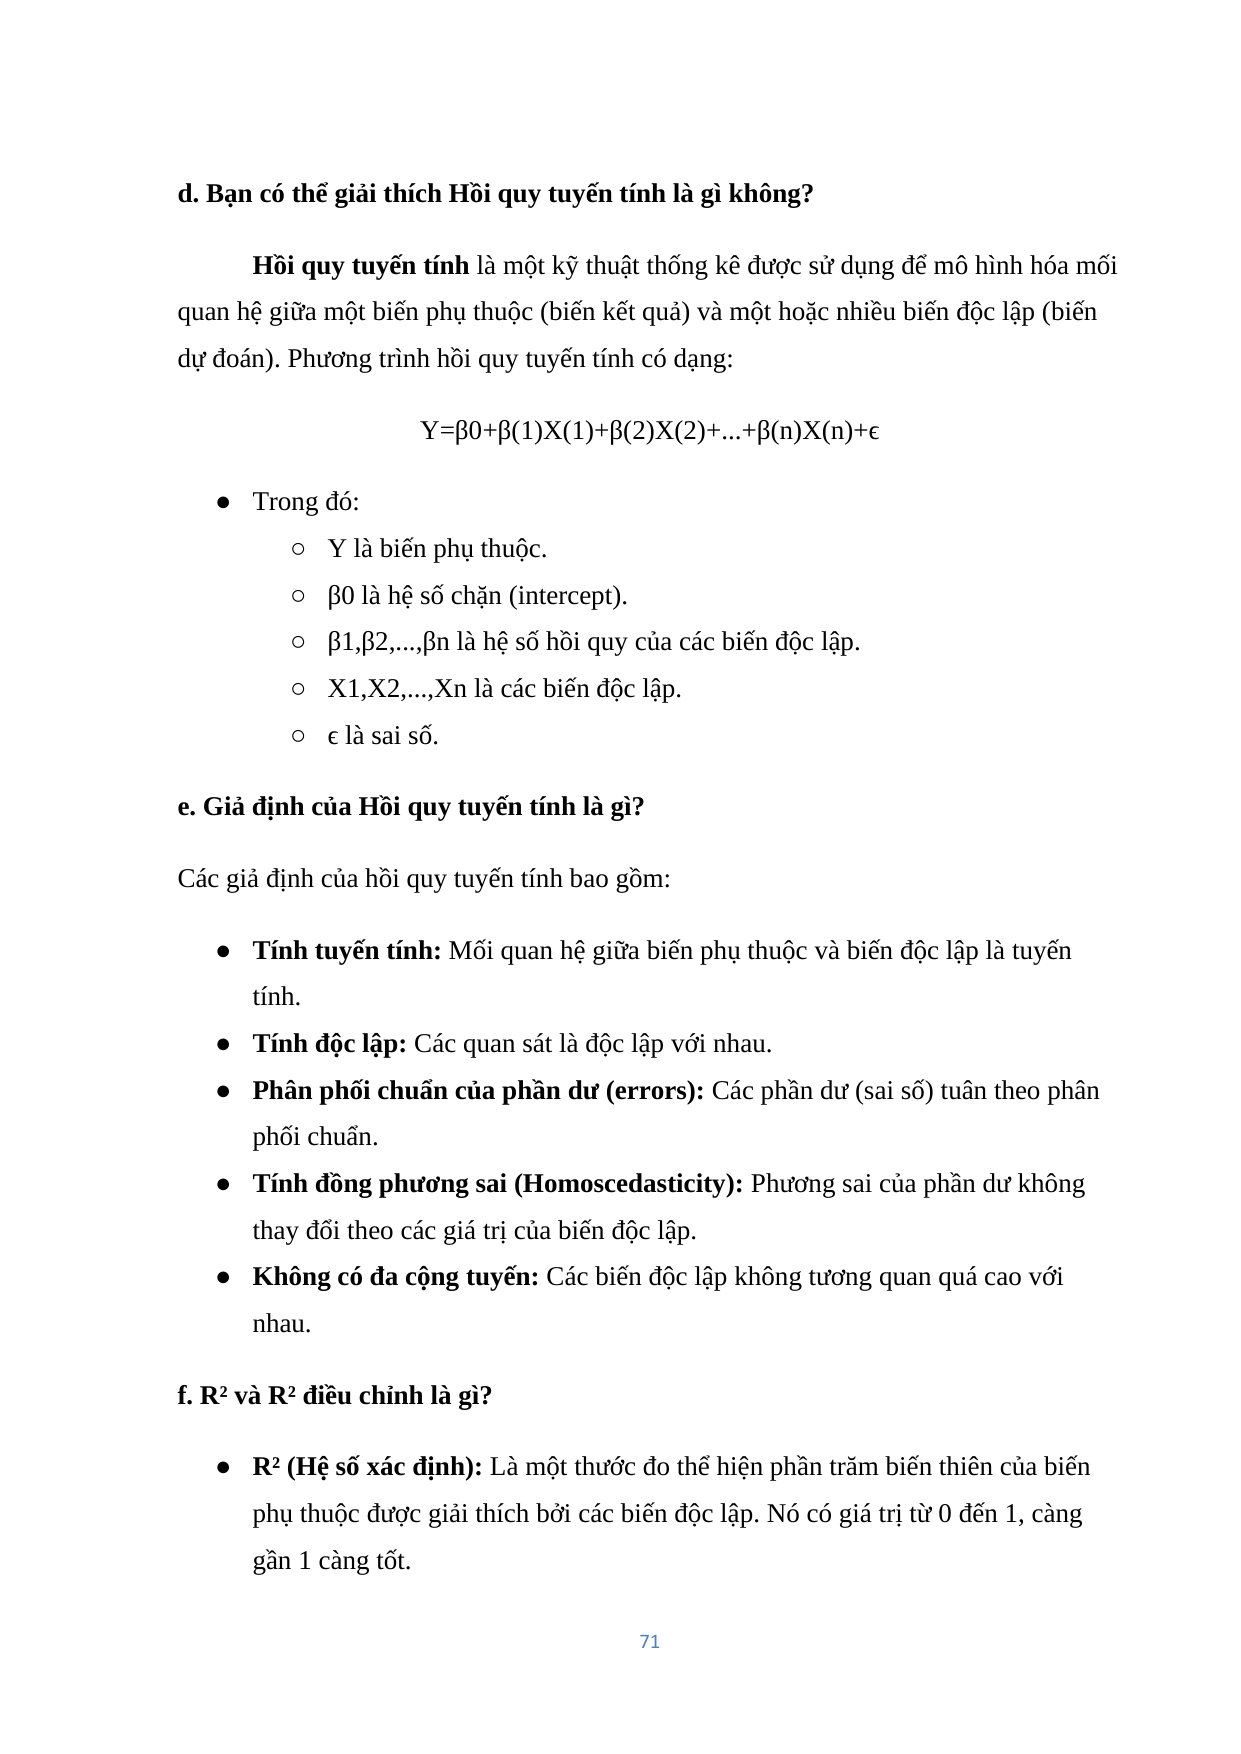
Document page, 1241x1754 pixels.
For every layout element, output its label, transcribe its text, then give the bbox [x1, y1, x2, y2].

text Các giả định của hồi quy tuyến tính bao gồm: [177, 862, 1122, 893]
list X1​,X2​,...,Xn​ là các biến độc lập. [290, 672, 1122, 703]
text Hồi quy tuyến tính là một kỹ thuật thống kê được sử dụng để mô hình hóa mối quan hệ giữa một biến phụ thuộc (biến kết quả) và một hoặc nhiều biến độc lập (biến dự đoán). Phương trình hồi quy tuyến tính có dạng: [177, 249, 1122, 373]
list Trong đó: [215, 486, 1122, 517]
list R² (Hệ số xác định): Là một thước đo thể hiện phần trăm biến thiên của biến phụ thuộc được giải thích bởi các biến độc lập. Nó có giá trị từ 0 đến 1, càng gần 1 càng tốt. [215, 1451, 1122, 1575]
text e. Giả định của Hồi quy tuyến tính là gì? [177, 791, 1122, 822]
list Tính tuyến tính: Mối quan hệ giữa biến phụ thuộc và biến độc lập là tuyến tính. [215, 934, 1122, 1012]
text Y=β0​+β(1)​X(1)​+β(2)​X(2)​+...+β(n)​X(n)​+ϵ [177, 414, 1122, 445]
list β1​,β2​,...,βn​ là hệ số hồi quy của các biến độc lập. [290, 626, 1122, 657]
list Tính đồng phương sai (Homoscedasticity): Phương sai của phần dư không thay đổi theo các giá trị của biến độc lập. [215, 1167, 1122, 1245]
list Tính độc lập: Các quan sát là độc lập với nhau. [215, 1027, 1122, 1058]
text f. R² và R² điều chỉnh là gì? [177, 1379, 1122, 1410]
text d. Bạn có thể giải thích Hồi quy tuyến tính là gì không? [177, 177, 1122, 208]
list Phân phối chuẩn của phần dư (errors): Các phần dư (sai số) tuân theo phân phối chuẩn. [215, 1074, 1122, 1152]
list β0​ là hệ số chặn (intercept). [290, 579, 1122, 610]
list Không có đa cộng tuyến: Các biến độc lập không tương quan quá cao với nhau. [215, 1261, 1122, 1338]
list Y là biến phụ thuộc. [290, 532, 1122, 563]
list ϵ là sai số. [290, 719, 1122, 750]
